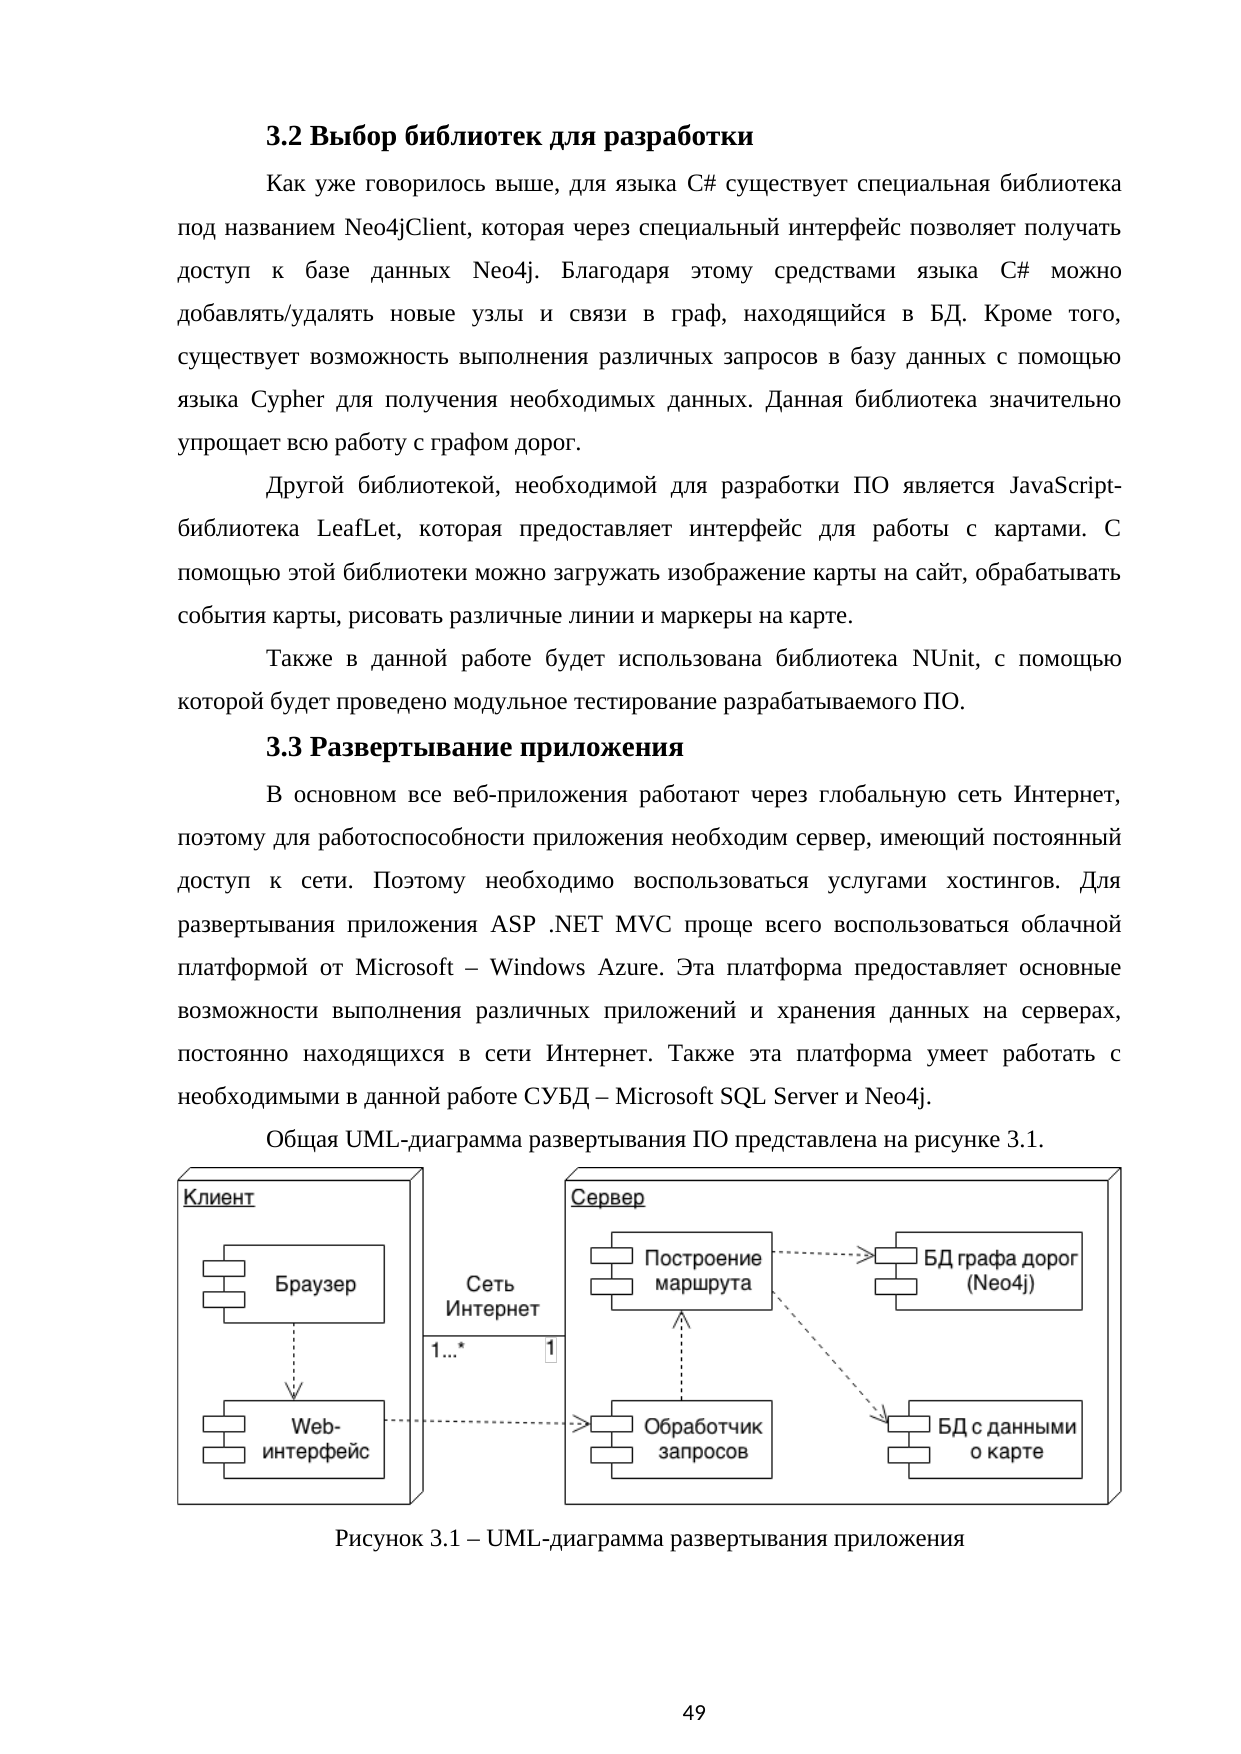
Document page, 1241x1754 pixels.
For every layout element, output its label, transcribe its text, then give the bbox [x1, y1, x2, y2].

list Развертывание приложения [177, 729, 1122, 763]
text В основном все веб-приложения работают через глобальную сеть Интернет, поэтому для работоспособности приложения необходим сервер, имеющий постоянный доступ к сети. Поэтому необходимо воспользоваться услугами хостингов. Для развертывания приложения ASP .NET MVC проще всего воспользоваться облачной платформой от Microsoft – Windows Azure. Эта платформа предоставляет основные возможности выполнения различных приложений и хранения данных на серверах, постоянно находящихся в сети Интернет. Также эта платформа умеет работать с необходимыми в данной работе СУБД – Microsoft SQL Server и Neo4j. [177, 779, 1122, 1110]
text Общая UML-диаграмма развертывания ПО представлена на рисунке 3.1. [177, 1124, 1122, 1153]
text Как уже говорилось выше, для языка C# существует специальная библиотека под названием Neo4jClient, которая через специальный интерфейс позволяет получать доступ к базе данных Neo4j. Благодаря этому средствами языка C# можно добавлять/удалять новые узлы и связи в граф, находящийся в БД. Кроме того, существует возможность выполнения различных запросов в базу данных с помощью языка Cypher для получения необходимых данных. Данная библиотека значительно упрощает всю работу с графом дорог. [177, 168, 1122, 456]
text Также в данной работе будет использована библиотека NUnit, с помощью которой будет проведено модульное тестирование разрабатываемого ПО. [177, 643, 1122, 715]
text Рисунок 3.1 – UML-диаграмма развертывания приложения [177, 1523, 1122, 1551]
picture [177, 1167, 1123, 1509]
list Выбор библиотек для разработки [177, 118, 1122, 152]
text Другой библиотекой, необходимой для разработки ПО является JavaScript-библиотека LeafLet, которая предоставляет интерфейс для работы с картами. С помощью этой библиотеки можно загружать изображение карты на сайт, обрабатывать события карты, рисовать различные линии и маркеры на карте. [177, 470, 1122, 628]
